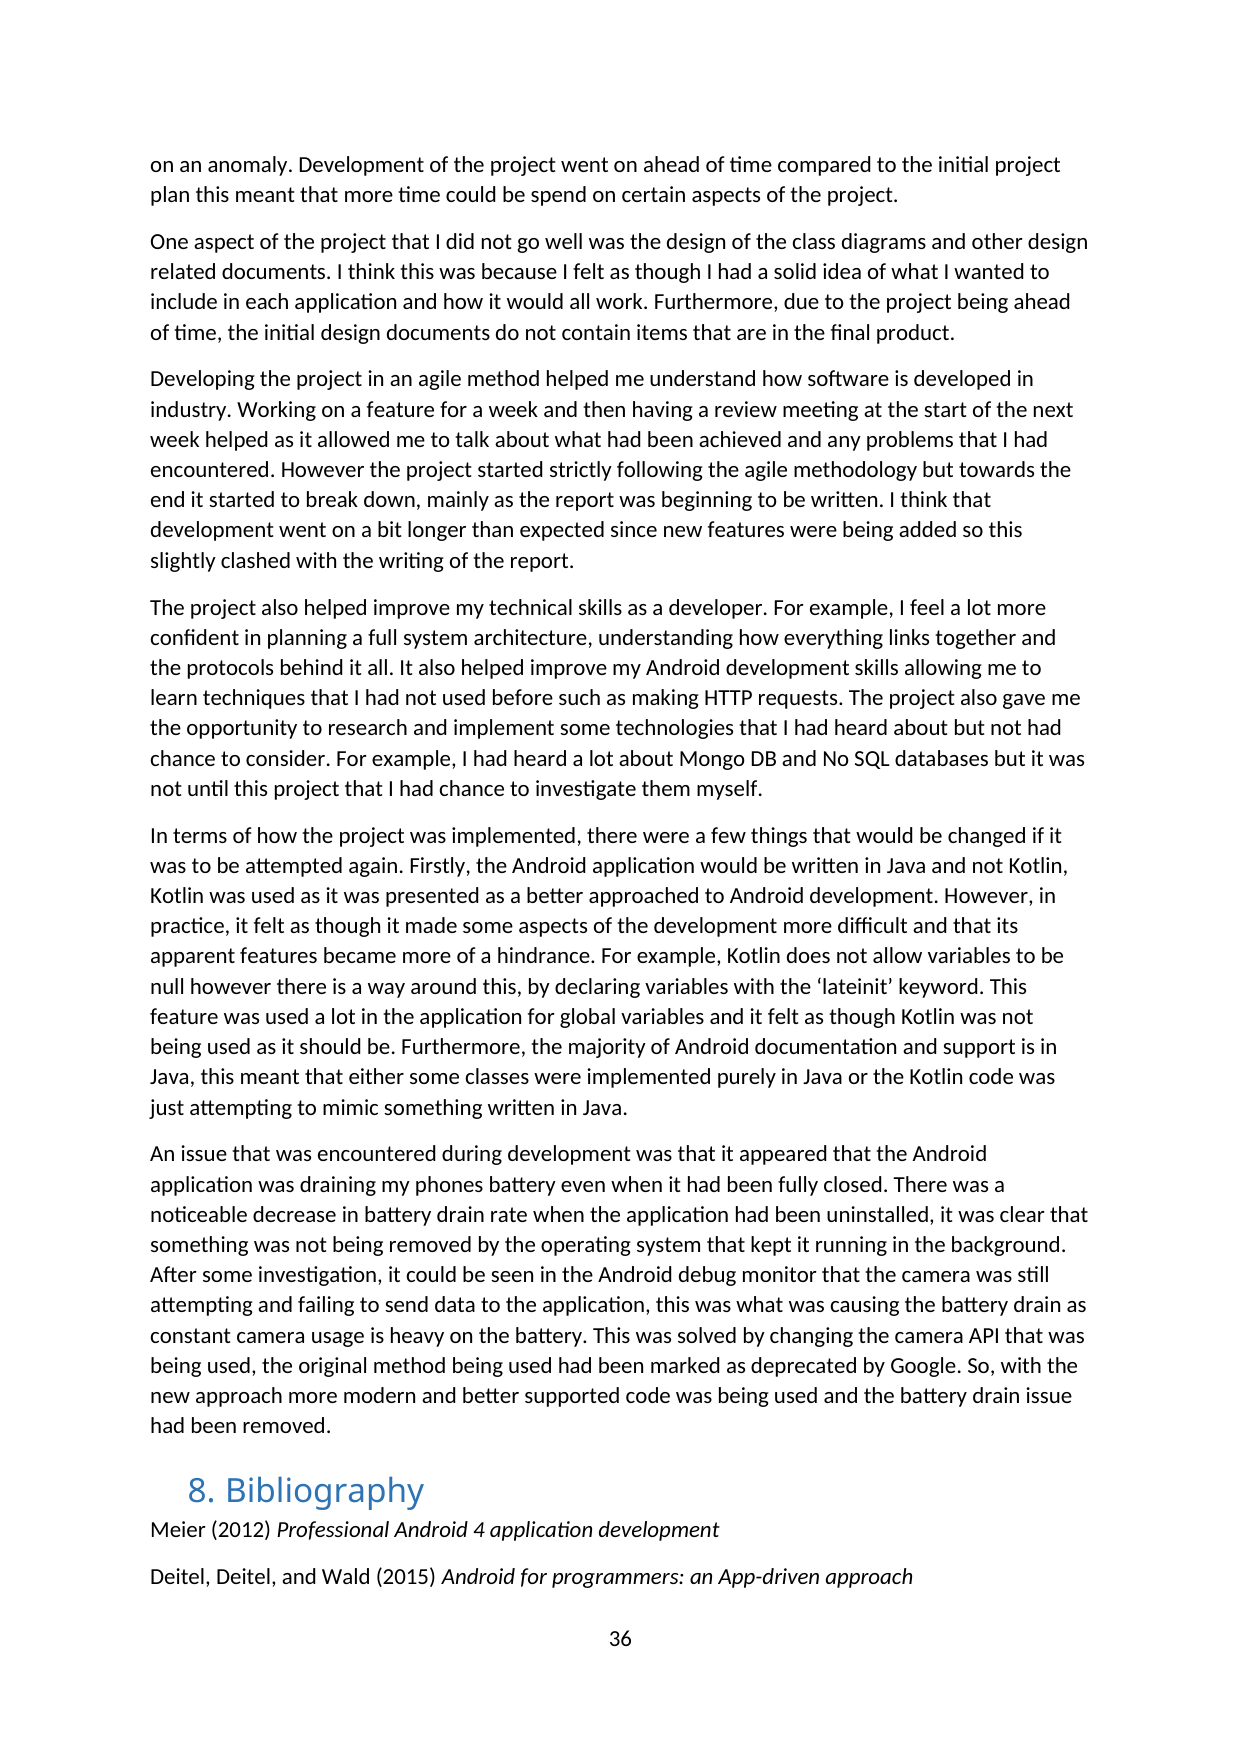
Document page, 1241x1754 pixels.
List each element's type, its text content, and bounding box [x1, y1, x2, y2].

text One aspect of the project that I did not go well was the design of the class diagrams and other design related documents. I think this was because I felt as though I had a solid idea of what I wanted to include in each application and how it would all work. Furthermore, due to the project being ahead of time, the initial design documents do not contain items that are in the final product. [150, 227, 1090, 346]
text Meier (2012) Professional Android 4 application development [150, 1516, 1090, 1544]
text Deitel, Deitel, and Wald (2015) Android for programmers: an App-driven approach [150, 1562, 1090, 1591]
text An issue that was encountered during development was that it appeared that the Android application was draining my phones battery even when it had been fully closed. There was a noticeable decrease in battery drain rate when the application had been uninstalled, it was clear that something was not being removed by the operating system that kept it running in the background. After some investigation, it could be seen in the Android debug monitor that the camera was still attempting and failing to send data to the application, this was what was causing the battery drain as constant camera usage is heavy on the battery. This was solved by changing the camera API that was being used, the original method being used had been marked as deprecated by Google. So, with the new approach more modern and better supported code was being used and the battery drain issue had been removed. [150, 1139, 1090, 1439]
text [150, 150, 1090, 208]
text Developing the project in an agile method helped me understand how software is developed in industry. Working on a feature for a week and then having a review meeting at the start of the next week helped as it allowed me to talk about what had been achieved and any problems that I had encountered. However the project started strictly following the agile methodology but towards the end it started to break down, mainly as the report was beginning to be written. I think that development went on a bit longer than expected since new features were being added so this slightly clashed with the writing of the report. [150, 364, 1090, 574]
text In terms of how the project was implemented, there were a few things that would be changed if it was to be attempted again. Firstly, the Android application would be written in Java and not Kotlin, Kotlin was used as it was presented as a better approached to Android development. However, in practice, it felt as though it made some aspects of the development more difficult and that its apparent features became more of a hindrance. For example, Kotlin does not allow variables to be null however there is a way around this, by declaring variables with the ‘lateinit’ keyword. This feature was used a lot in the application for global variables and it felt as though Kotlin was not being used as it should be. Furthermore, the majority of Android documentation and support is in Java, this meant that either some classes were implemented purely in Java or the Kotlin code was just attempting to mimic something written in Java. [150, 821, 1090, 1121]
text The project also helped improve my technical skills as a developer. For example, I feel a lot more confident in planning a full system architecture, understanding how everything links together and the protocols behind it all. It also helped improve my Android development skills allowing me to learn techniques that I had not used before such as making HTTP requests. The project also gave me the opportunity to research and implement some technologies that I had heard about but not had chance to consider. For example, I had heard a lot about Mongo DB and No SQL databases but it was not until this project that I had chance to investigate them myself. [150, 593, 1090, 802]
subtitle Bibliography [187, 1467, 1090, 1512]
